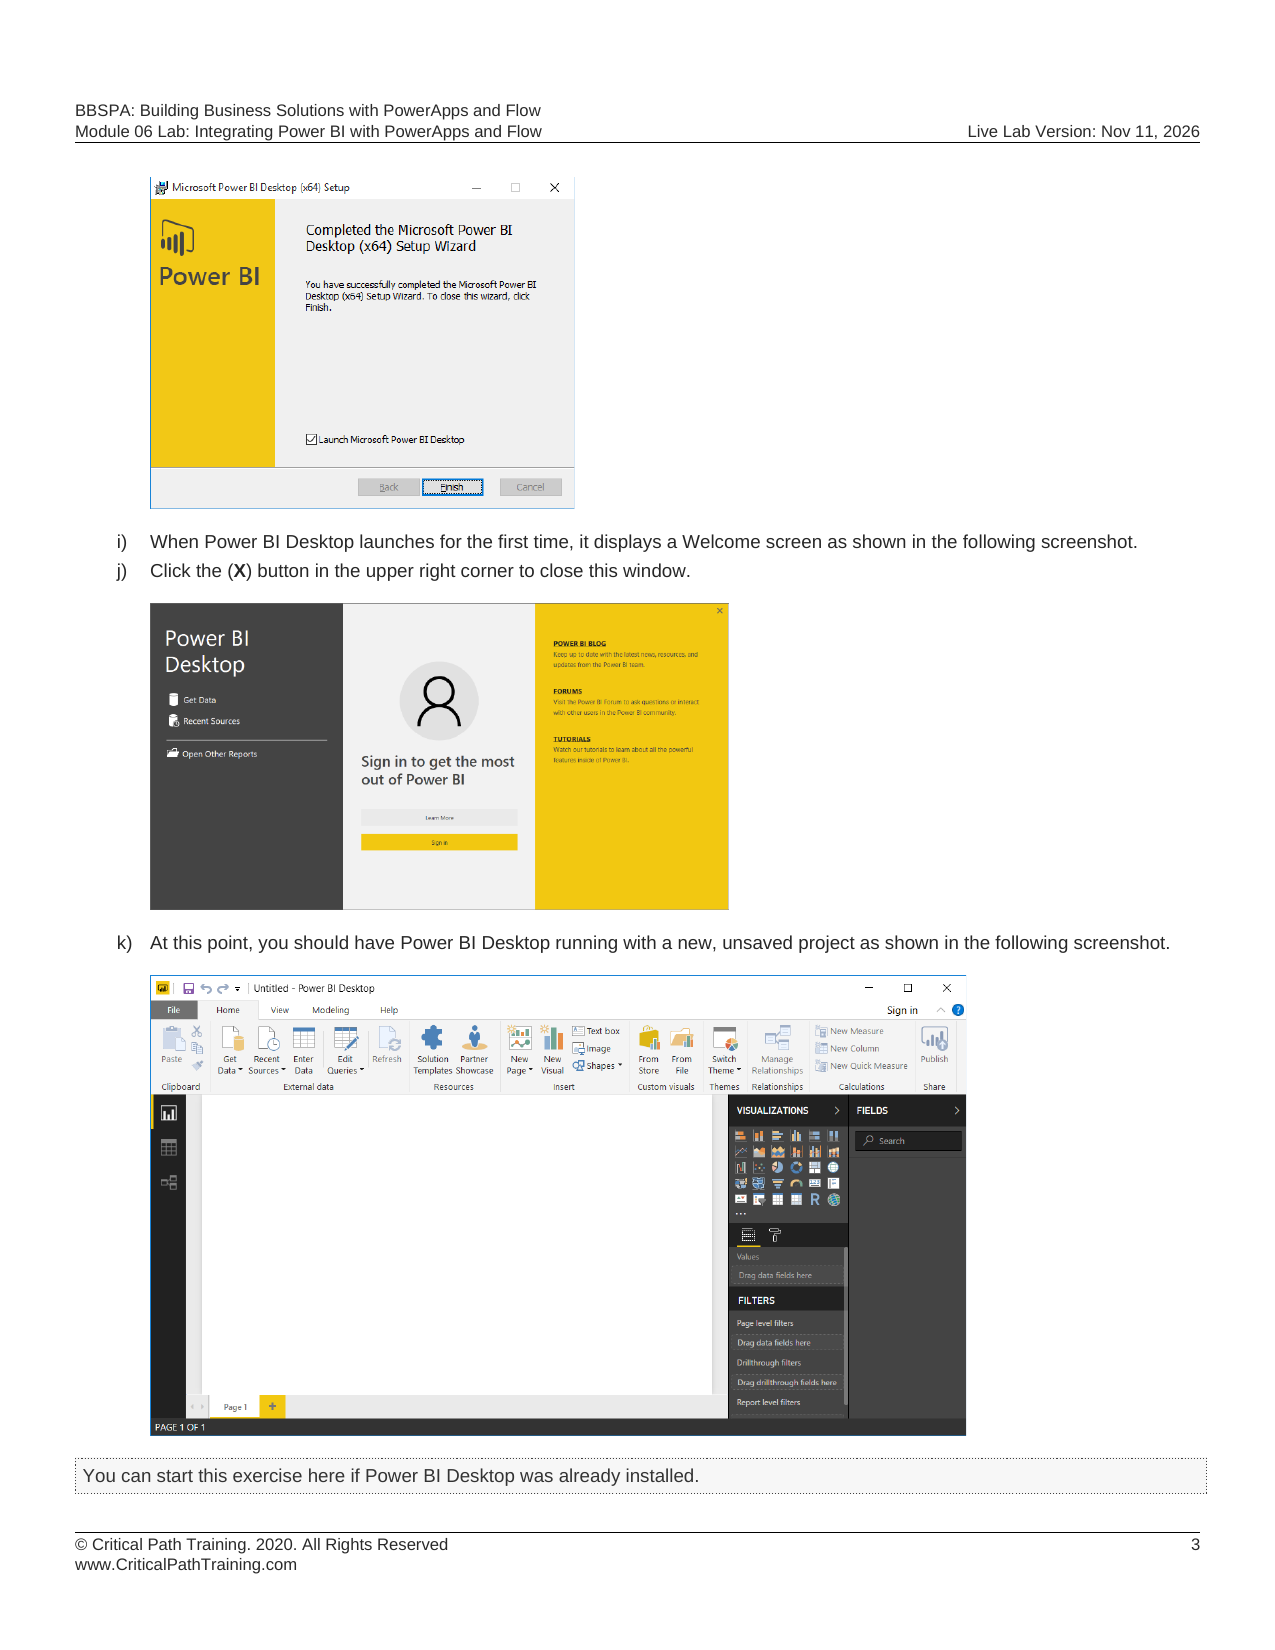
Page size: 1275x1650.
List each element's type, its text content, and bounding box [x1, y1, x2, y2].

text You can start this exercise here if Power BI Desktop was already installed. [75, 1457, 1207, 1494]
list Click the (X) button in the upper right corner to close this window. [117, 560, 1200, 582]
list At this point, you should have Power BI Desktop running with a new, unsaved project as shown in the following screenshot. [117, 932, 1200, 953]
list When Power BI Desktop launches for the first time, it displays a Welcome screen as shown in the following screenshot. [117, 530, 1200, 552]
picture [150, 975, 967, 1436]
picture [150, 177, 575, 509]
picture [150, 603, 729, 910]
